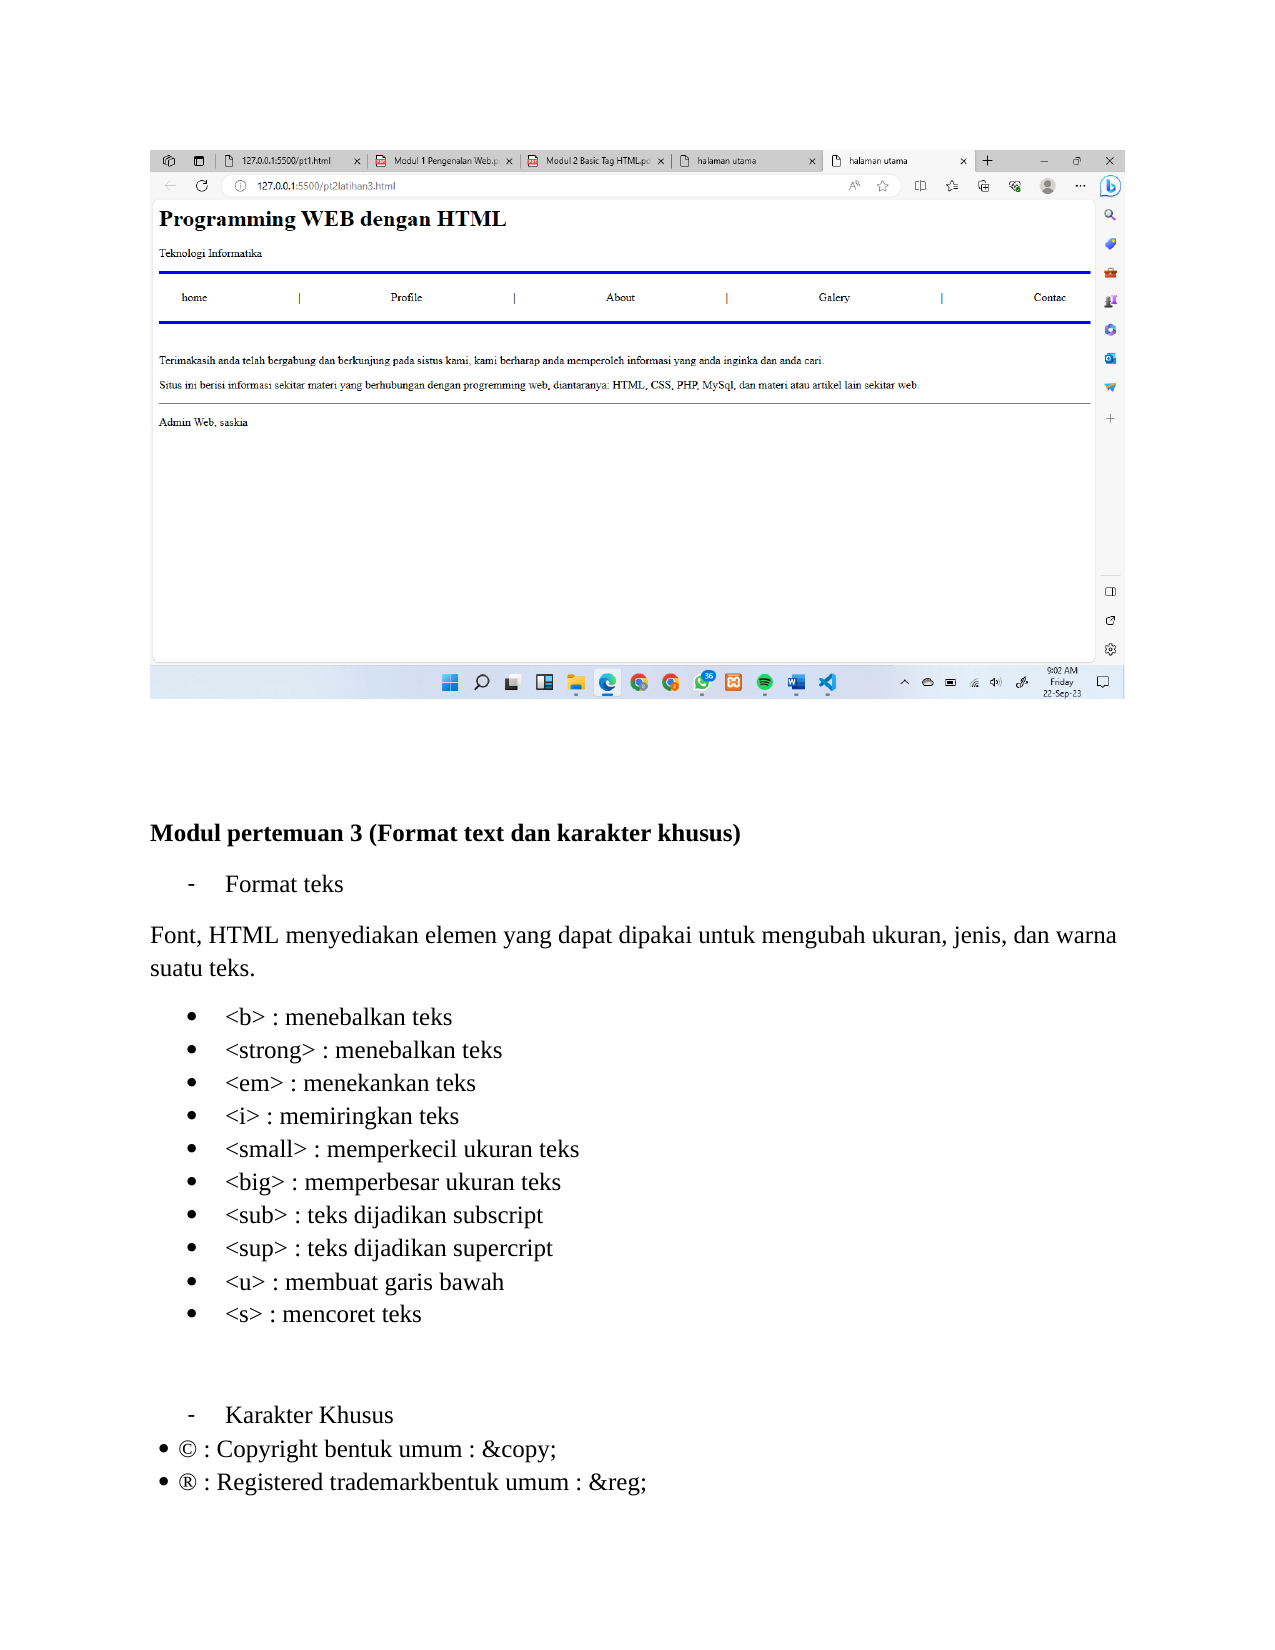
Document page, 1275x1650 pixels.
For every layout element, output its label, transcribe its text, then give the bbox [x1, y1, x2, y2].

list <sub> : teks dijadikan subscript [187, 1201, 1125, 1229]
picture [150, 150, 1125, 699]
list <sup> : teks dijadikan supercript [187, 1233, 1125, 1262]
list Karakter Khusus [187, 1399, 1125, 1429]
list <s> : mencoret teks [187, 1299, 1125, 1328]
list © : Copyright bentuk umum : &copy; [159, 1434, 1125, 1463]
list <strong> : menebalkan teks [187, 1035, 1125, 1064]
list ® : Registered trademarkbentuk umum : &reg; [159, 1467, 1125, 1496]
list <u> : membuat garis bawah [187, 1267, 1125, 1295]
list <big> : memperbesar ukuran teks [187, 1167, 1125, 1196]
list <small> : memperkecil ukuran teks [187, 1134, 1125, 1163]
list Format teks [187, 868, 1125, 898]
text Font, HTML menyediakan elemen yang dapat dipakai untuk mengubah ukuran, jenis, dan warna suatu teks. [150, 920, 1125, 981]
text Modul pertemuan 3 (Format text dan karakter khusus) [150, 818, 1125, 847]
list <em> : menekankan teks [187, 1068, 1125, 1097]
list <b> : menebalkan teks [187, 1002, 1125, 1031]
list <i> : memiringkan teks [187, 1101, 1125, 1130]
